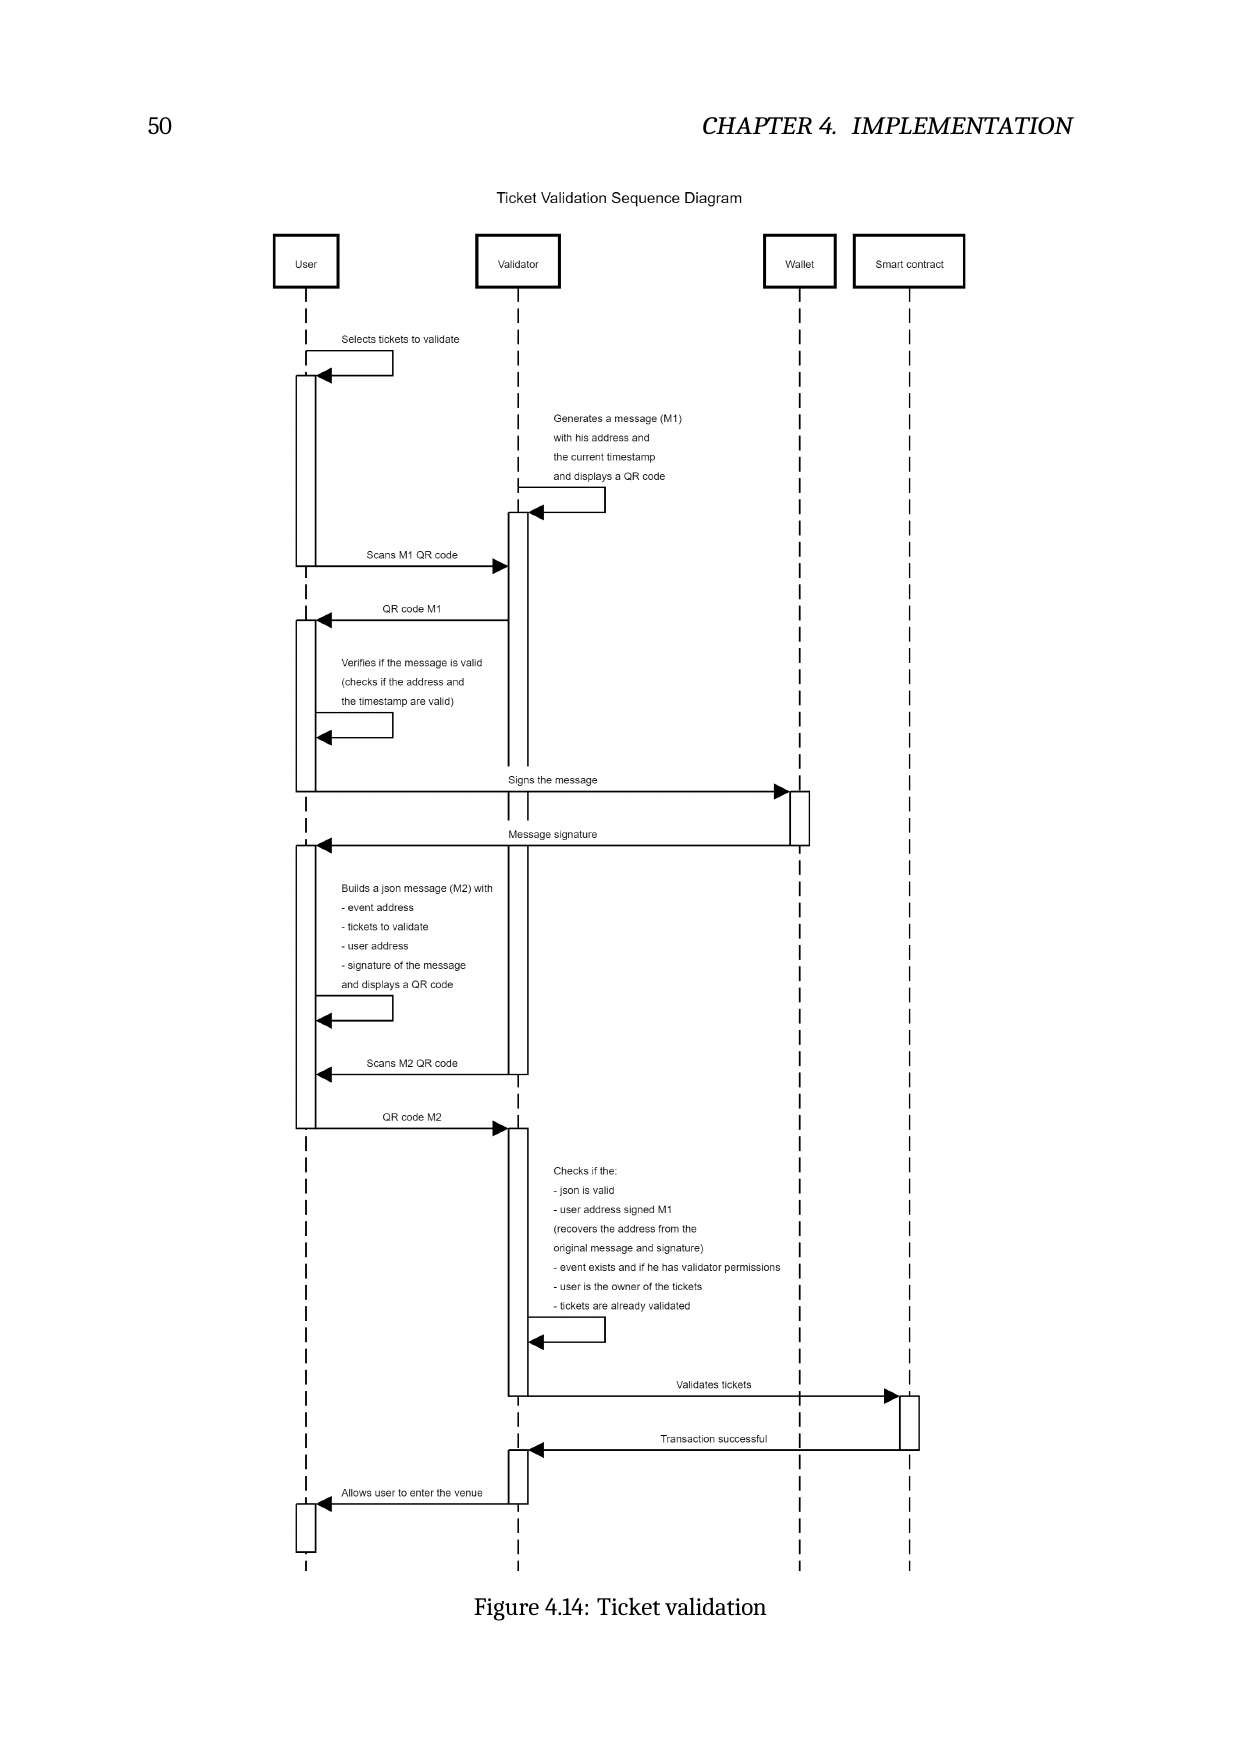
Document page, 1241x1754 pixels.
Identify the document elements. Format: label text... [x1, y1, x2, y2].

picture [272, 192, 966, 1571]
text Figure 4.14: Ticket validation [103, 1593, 1137, 1621]
